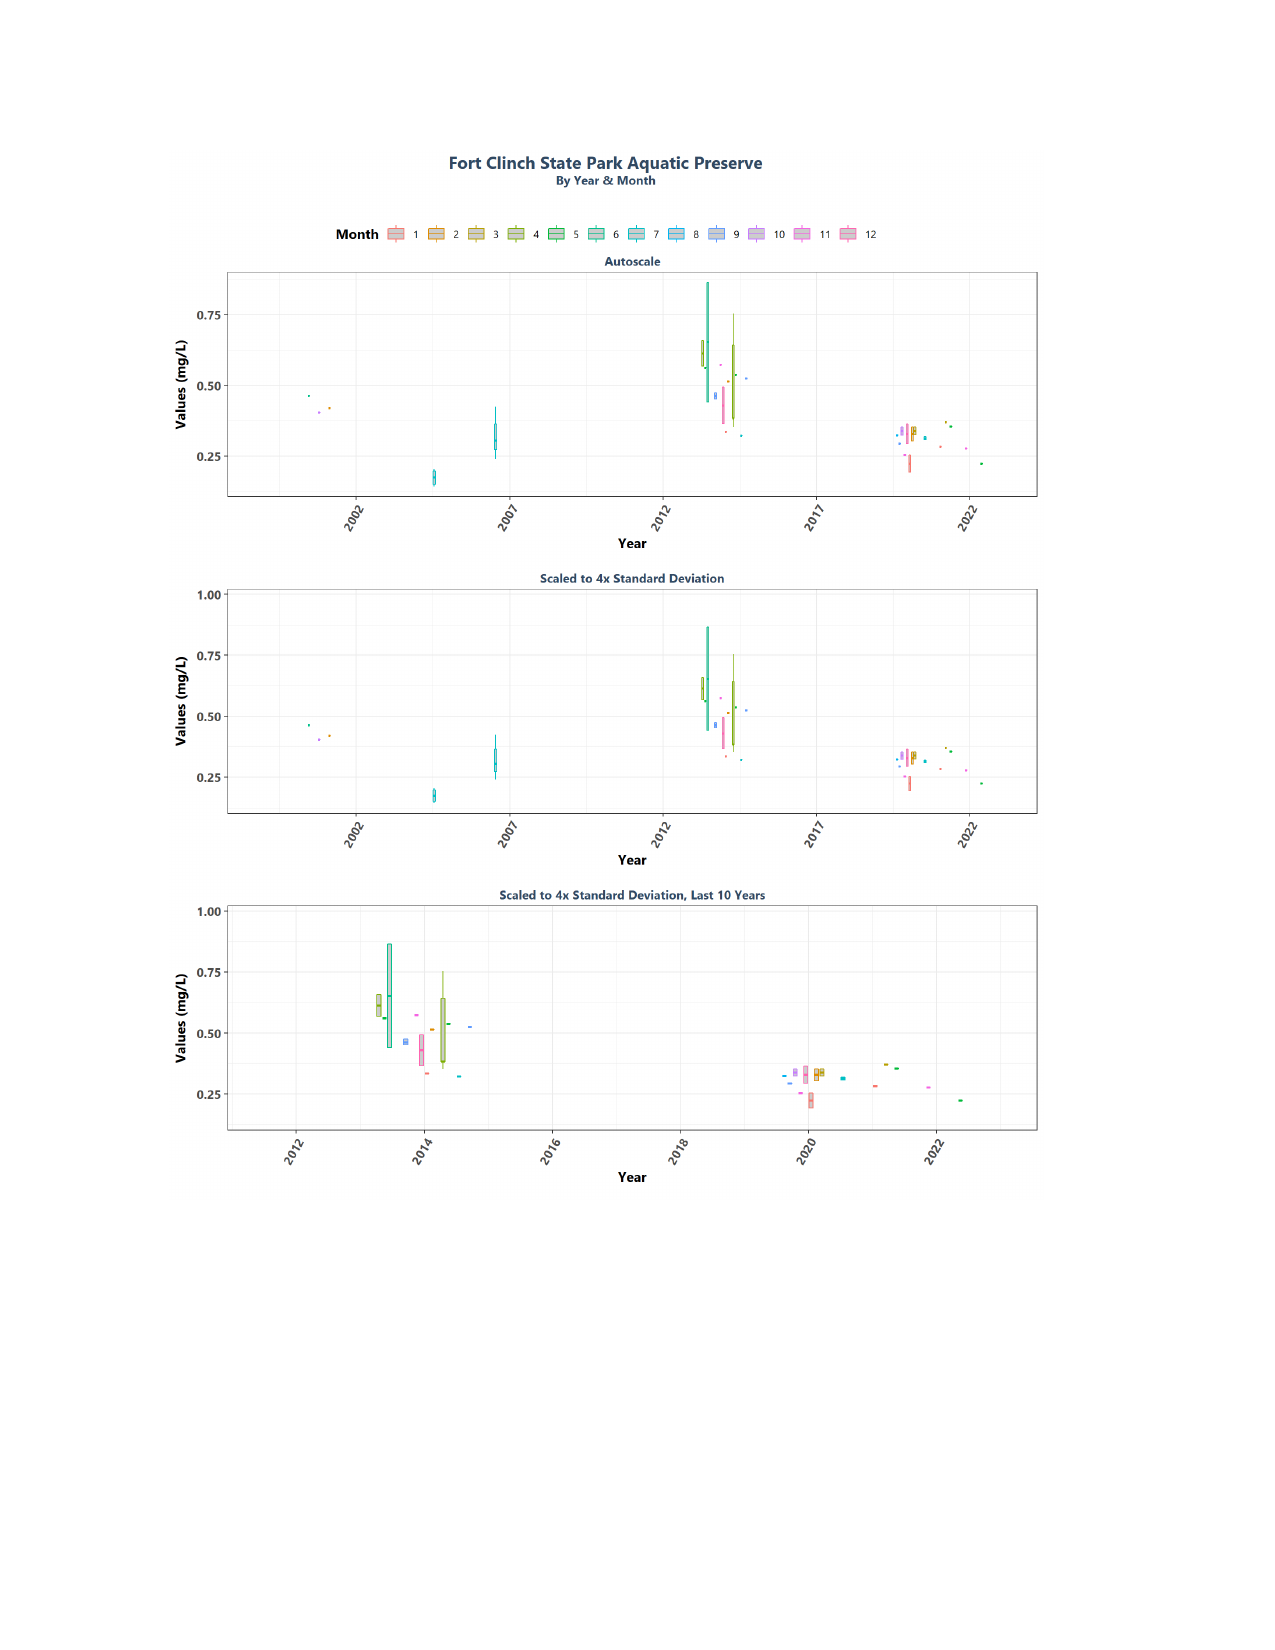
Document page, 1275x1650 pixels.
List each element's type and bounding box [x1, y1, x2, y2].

picture [168, 150, 1044, 1200]
